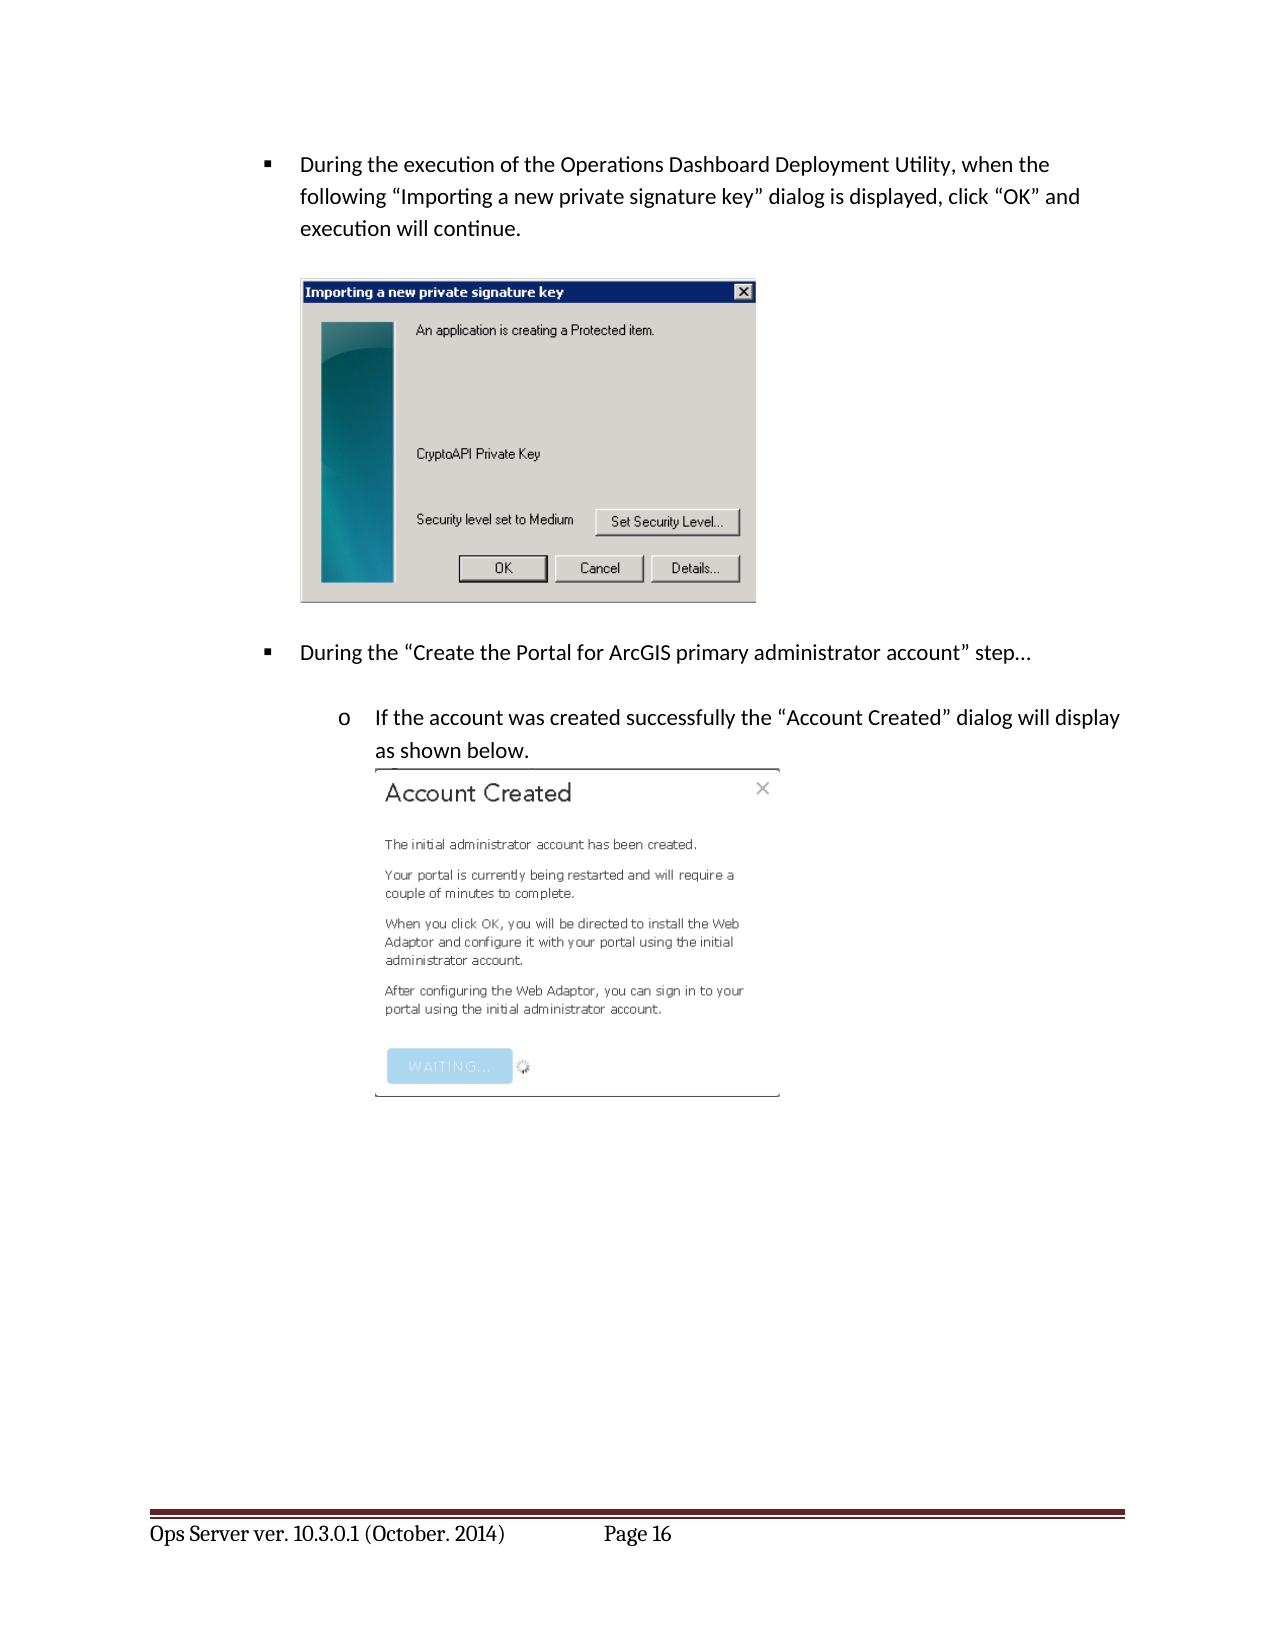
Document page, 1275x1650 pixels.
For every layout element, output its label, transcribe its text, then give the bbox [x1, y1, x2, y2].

list During the execution of the Operations Dashboard Deployment Utility, when the following “Importing a new private signature key” dialog is displayed, click “OK” and execution will continue. [262, 150, 1125, 242]
list If the account was created successfully the “Account Created” dialog will display as shown below. [337, 703, 1125, 764]
picture [375, 768, 780, 1097]
picture [300, 278, 757, 603]
list During the “Create the Portal for ArcGIS primary administrator account” step… [262, 638, 1125, 667]
